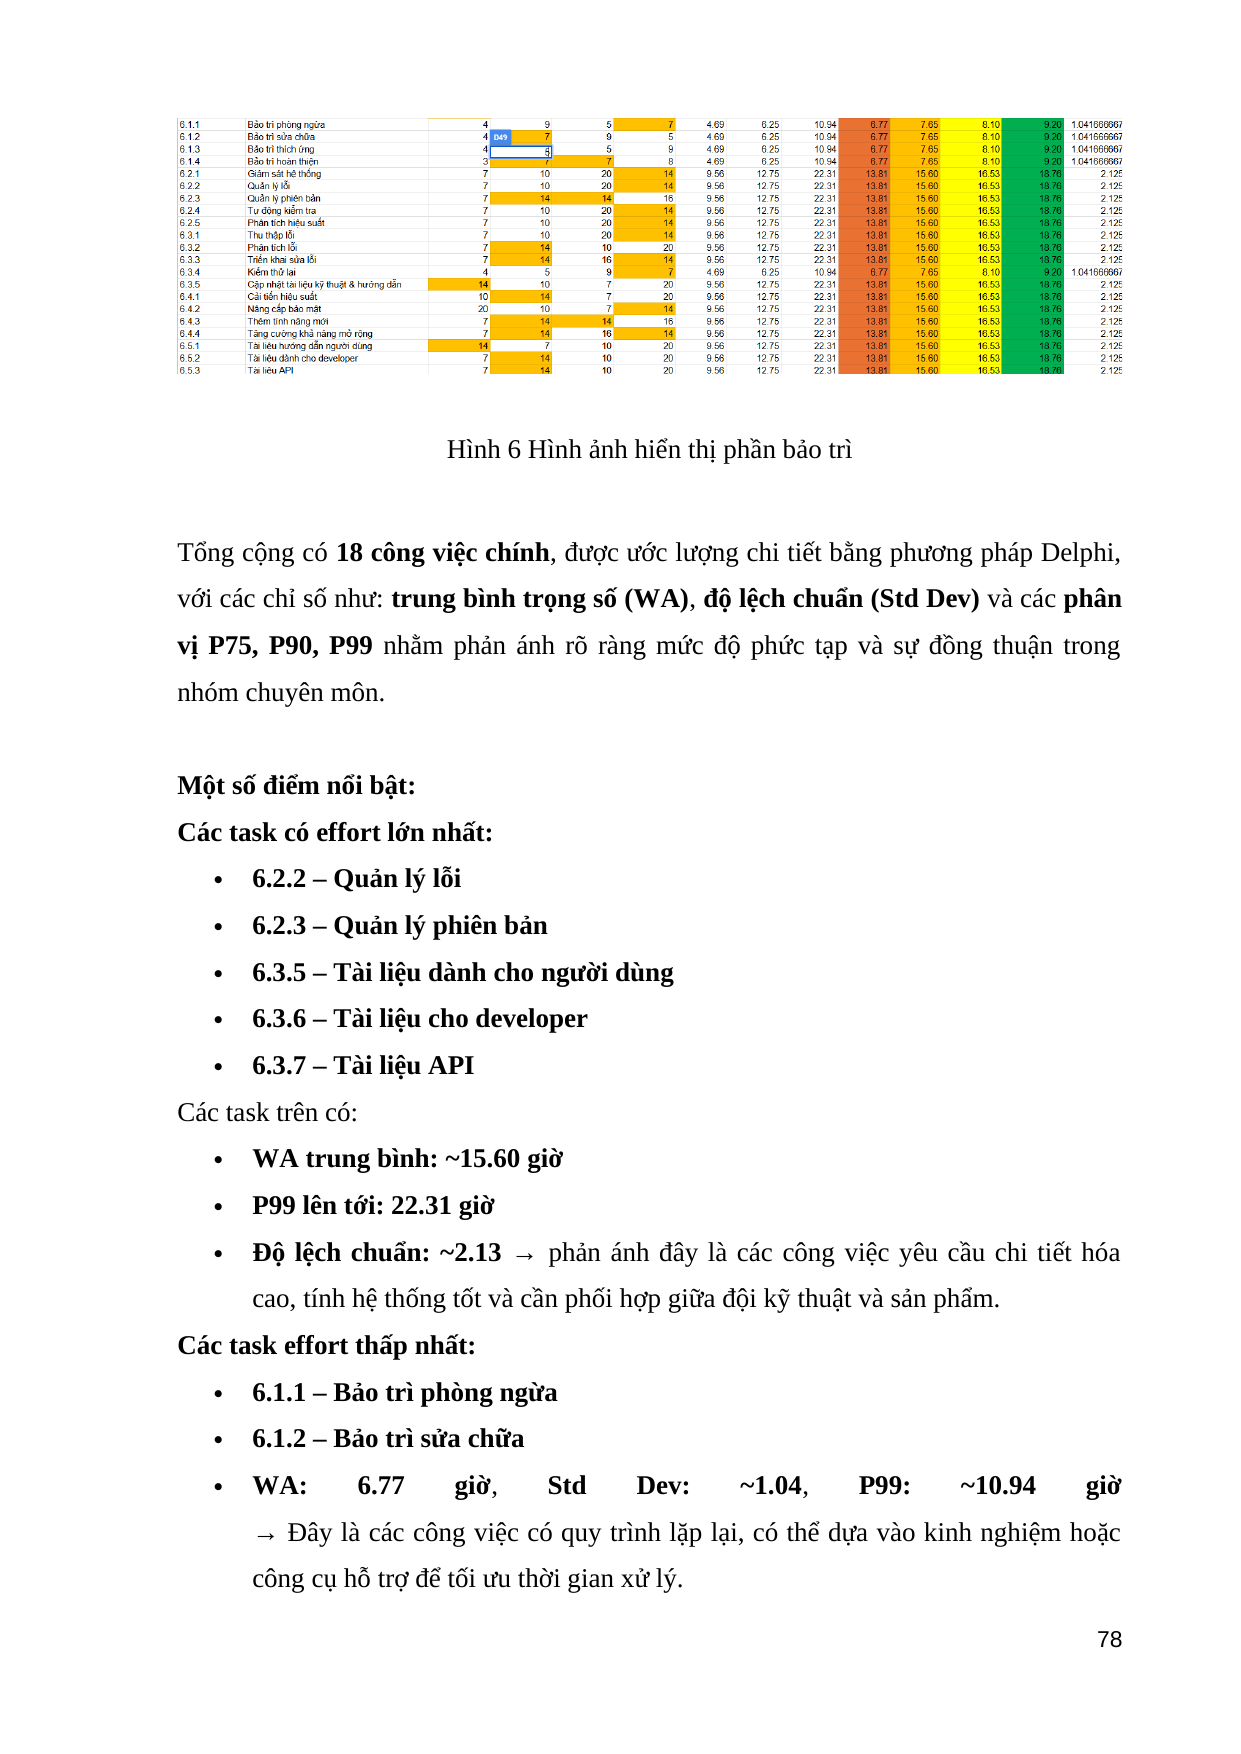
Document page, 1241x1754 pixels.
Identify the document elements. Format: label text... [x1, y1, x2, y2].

list 6.2.2 – Quản lý lỗi [214, 862, 1122, 893]
list 6.1.2 – Bảo trì sửa chữa [214, 1422, 1122, 1453]
text Các task trên có: [177, 1096, 1122, 1127]
list WA: 6.77 giờ, Std Dev: ~1.04, P99: ~10.94 giờ → Đây là các công việc có quy trình lặp lại, có thể dựa vào kinh nghiệm hoặc công cụ hỗ trợ để tối ưu thời gian xử lý. [214, 1469, 1122, 1593]
list WA trung bình: ~15.60 giờ [214, 1142, 1122, 1173]
list 6.3.5 – Tài liệu dành cho người dùng [214, 956, 1122, 987]
text Tổng cộng có 18 công việc chính, được ước lượng chi tiết bằng phương pháp Delphi, với các chỉ số như: trung bình trọng số (WA), độ lệch chuẩn (Std Dev) và các phân vị P75, P90, P99 nhằm phản ánh rõ ràng mức độ phức tạp và sự đồng thuận trong nhóm chuyên môn. [177, 536, 1122, 707]
text Một số điểm nổi bật: [177, 769, 1122, 800]
list 6.1.1 – Bảo trì phòng ngừa [214, 1376, 1122, 1407]
list 6.3.6 – Tài liệu cho developer [214, 1002, 1122, 1033]
text Hình 6 Hình ảnh hiển thị phần bảo trì [177, 433, 1122, 464]
list P99 lên tới: 22.31 giờ [214, 1189, 1122, 1220]
list Độ lệch chuẩn: ~2.13 → phản ánh đây là các công việc yêu cầu chi tiết hóa cao, tính hệ thống tốt và cần phối hợp giữa đội kỹ thuật và sản phẩm. [214, 1236, 1122, 1313]
text Các task có effort lớn nhất: [177, 816, 1122, 847]
picture [177, 118, 1123, 374]
list 6.2.3 – Quản lý phiên bản [214, 909, 1122, 940]
text Các task effort thấp nhất: [177, 1329, 1122, 1360]
list 6.3.7 – Tài liệu API [214, 1049, 1122, 1080]
